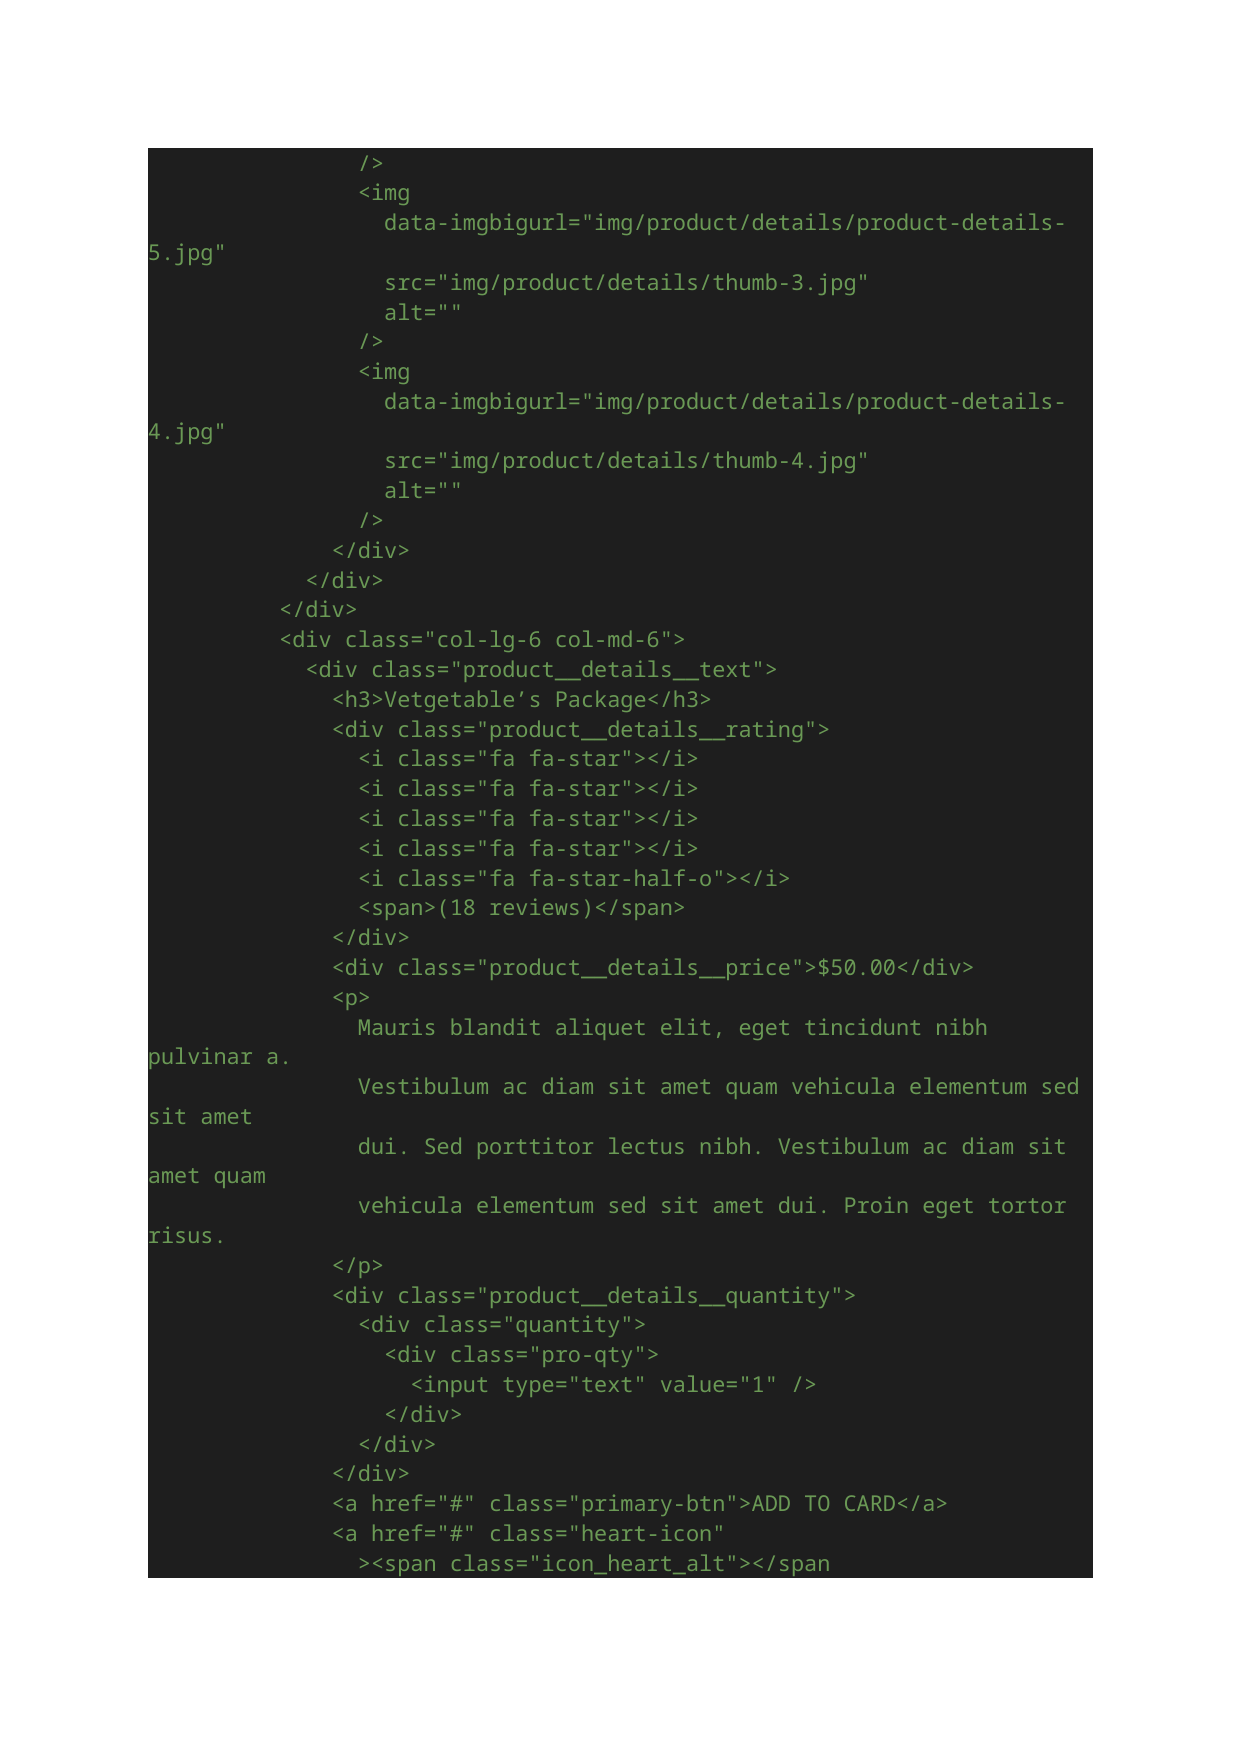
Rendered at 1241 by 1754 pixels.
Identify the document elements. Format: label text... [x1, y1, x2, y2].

text </div> [148, 1429, 1093, 1458]
text <i class="fa fa-star"></i> [148, 773, 1093, 803]
text </div> [148, 922, 1093, 952]
text </div> [148, 594, 1093, 624]
text /> [148, 326, 1093, 356]
text /> [148, 148, 1093, 177]
text ><span class="icon_heart_alt"></span [148, 1548, 1093, 1578]
text <i class="fa fa-star-half-o"></i> [148, 863, 1093, 892]
text <i class="fa fa-star"></i> [148, 833, 1093, 863]
text <div class="product__details__rating"> [148, 714, 1093, 743]
text src="img/product/details/thumb-4.jpg" [148, 446, 1093, 475]
text <i class="fa fa-star"></i> [148, 743, 1093, 773]
text vehicula elementum sed sit amet dui. Proin eget tortor risus. [148, 1190, 1093, 1250]
text data-imgbigurl="img/product/details/product-details-4.jpg" [148, 386, 1093, 446]
text <input type="text" value="1" /> [148, 1369, 1093, 1399]
text Vestibulum ac diam sit amet quam vehicula elementum sed sit amet [148, 1071, 1093, 1131]
text alt="" [148, 297, 1093, 326]
text alt="" [148, 475, 1093, 505]
text <div class="quantity"> [148, 1309, 1093, 1339]
text <div class="pro-qty"> [148, 1339, 1093, 1369]
text </div> [148, 1399, 1093, 1429]
text </p> [148, 1250, 1093, 1280]
text Mauris blandit aliquet elit, eget tincidunt nibh pulvinar a. [148, 1012, 1093, 1071]
text <div class="col-lg-6 col-md-6"> [148, 624, 1093, 654]
text </div> [148, 565, 1093, 594]
text /> [148, 505, 1093, 535]
text <p> [148, 982, 1093, 1012]
text <span>(18 reviews)</span> [148, 892, 1093, 922]
text <a href="#" class="primary-btn">ADD TO CARD</a> [148, 1488, 1093, 1518]
text <div class="product__details__text"> [148, 654, 1093, 684]
text <img [148, 177, 1093, 207]
text </div> [148, 1458, 1093, 1488]
text <h3>Vetgetable’s Package</h3> [148, 684, 1093, 714]
text <div class="product__details__price">$50.00</div> [148, 952, 1093, 982]
text data-imgbigurl="img/product/details/product-details-5.jpg" [148, 207, 1093, 267]
text src="img/product/details/thumb-3.jpg" [148, 267, 1093, 297]
text <a href="#" class="heart-icon" [148, 1518, 1093, 1548]
text </div> [148, 535, 1093, 565]
text <img [148, 356, 1093, 386]
text dui. Sed porttitor lectus nibh. Vestibulum ac diam sit amet quam [148, 1131, 1093, 1190]
text <div class="product__details__quantity"> [148, 1280, 1093, 1309]
text <i class="fa fa-star"></i> [148, 803, 1093, 833]
